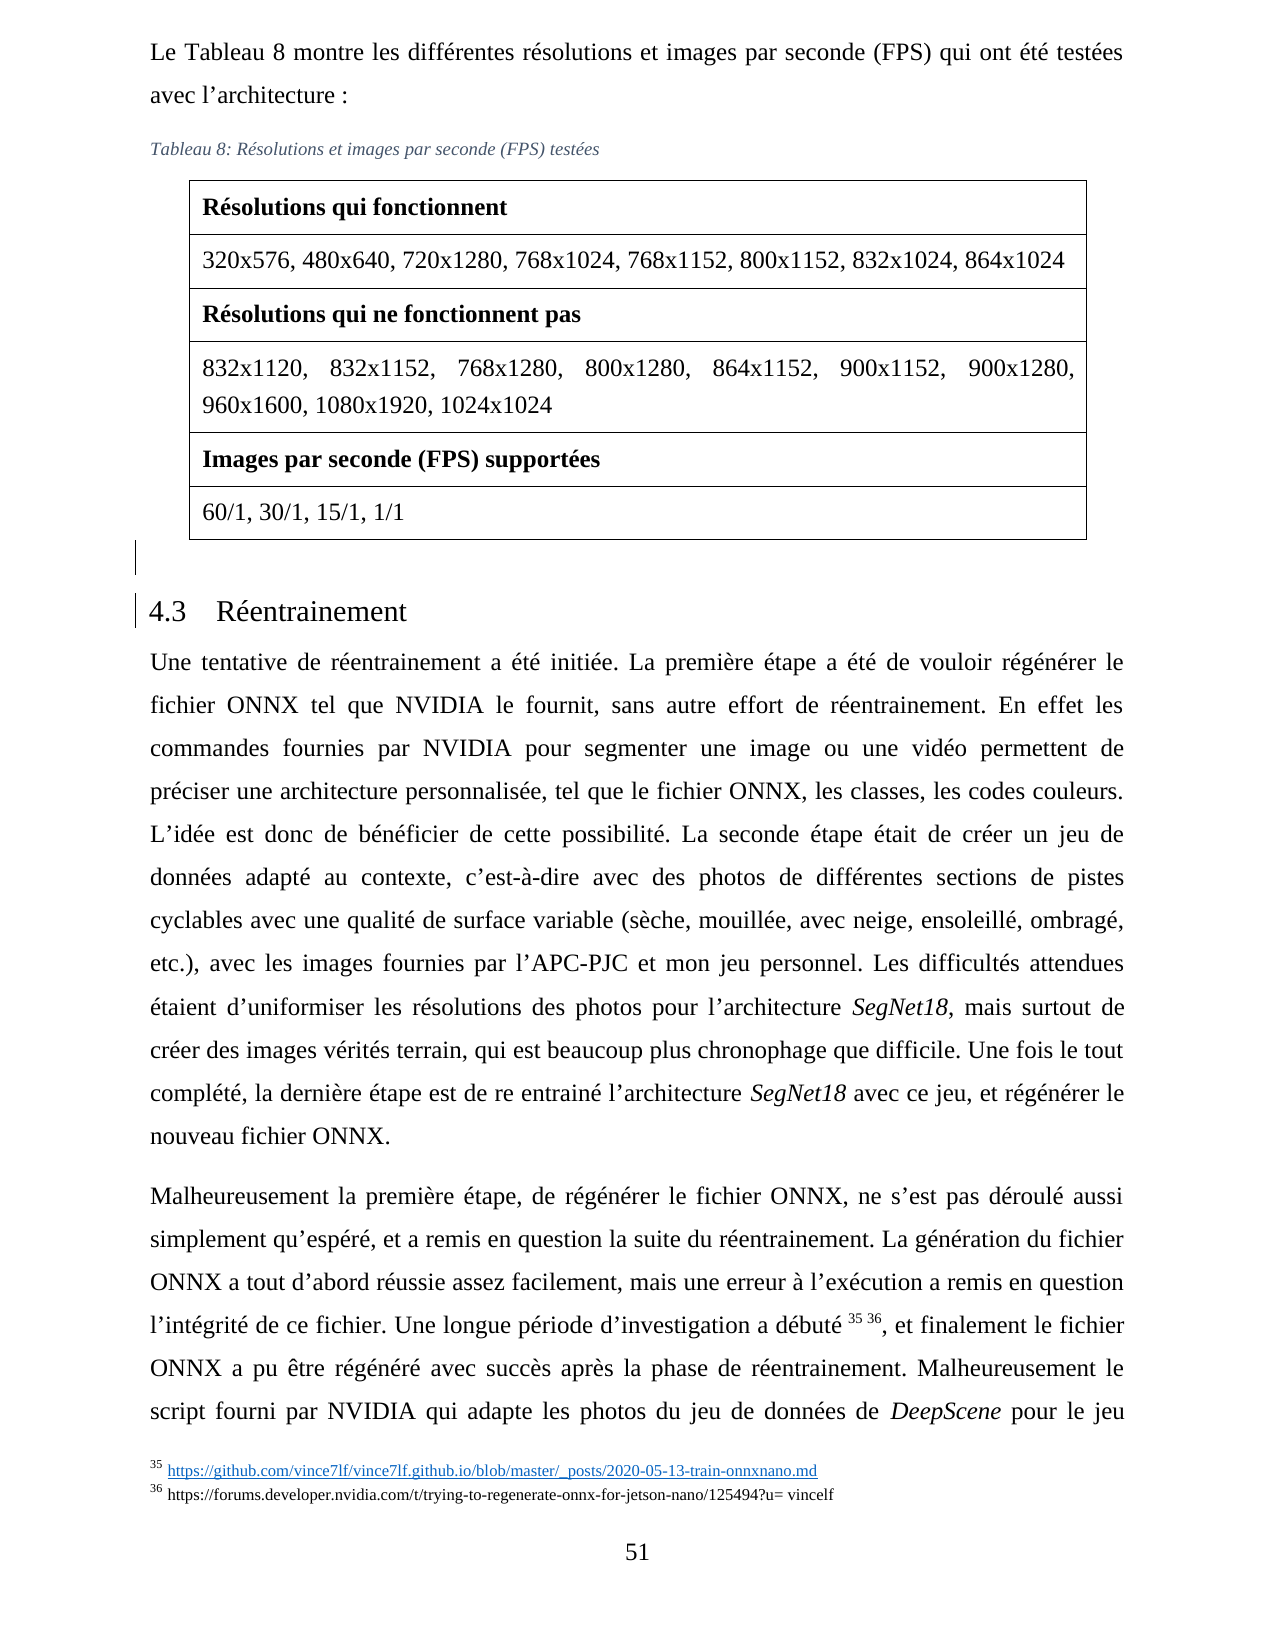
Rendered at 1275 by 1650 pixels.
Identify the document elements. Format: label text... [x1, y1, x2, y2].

text Tableau 8: Résolutions et images par seconde (FPS) testées [150, 138, 1125, 159]
text Une tentative de réentrainement a été initiée. La première étape a été de vouloir régénérer le fichier ONNX tel que NVIDIA le fournit, sans autre effort de réentrainement. En effet les commandes fournies par NVIDIA pour segmenter une image ou une vidéo permettent de préciser une architecture personnalisée, tel que le fichier ONNX, les classes, les codes couleurs. L’idée est donc de bénéficier de cette possibilité. La seconde étape était de créer un jeu de données adapté au contexte, c’est-à-dire avec des photos de différentes sections de pistes cyclables avec une qualité de surface variable (sèche, mouillée, avec neige, ensoleillé, ombragé, etc.), avec les images fournies par l’APC-PJC et mon jeu personnel. Les difficultés attendues étaient d’uniformiser les résolutions des photos pour l’architecture SegNet18, mais surtout de créer des images vérités terrain, qui est beaucoup plus chronophage que difficile. Une fois le tout complété, la dernière étape est de re entrainé l’architecture SegNet18 avec ce jeu, et régénérer le nouveau fichier ONNX. [150, 647, 1125, 1150]
table_cell 60/1, 30/1, 15/1, 1/1 [190, 487, 1086, 539]
table_header Résolutions qui fonctionnent [190, 181, 1086, 234]
subtitle Réentrainement [148, 593, 1125, 628]
table_cell 320x576, 480x640, 720x1280, 768x1024, 768x1152, 800x1152, 832x1024, 864x1024 [190, 235, 1086, 287]
table_cell 832x1120, 832x1152, 768x1280, 800x1280, 864x1152, 900x1152, 900x1280, 960x1600, 1080x1920, 1024x1024 [190, 342, 1086, 432]
table_cell Résolutions qui ne fonctionnent pas [190, 289, 1086, 341]
text Le Tableau 8 montre les différentes résolutions et images par seconde (FPS) qui ont été testées avec l’architecture : [150, 37, 1125, 109]
table_cell Images par seconde (FPS) supportées [190, 433, 1086, 486]
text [150, 1181, 1125, 1425]
